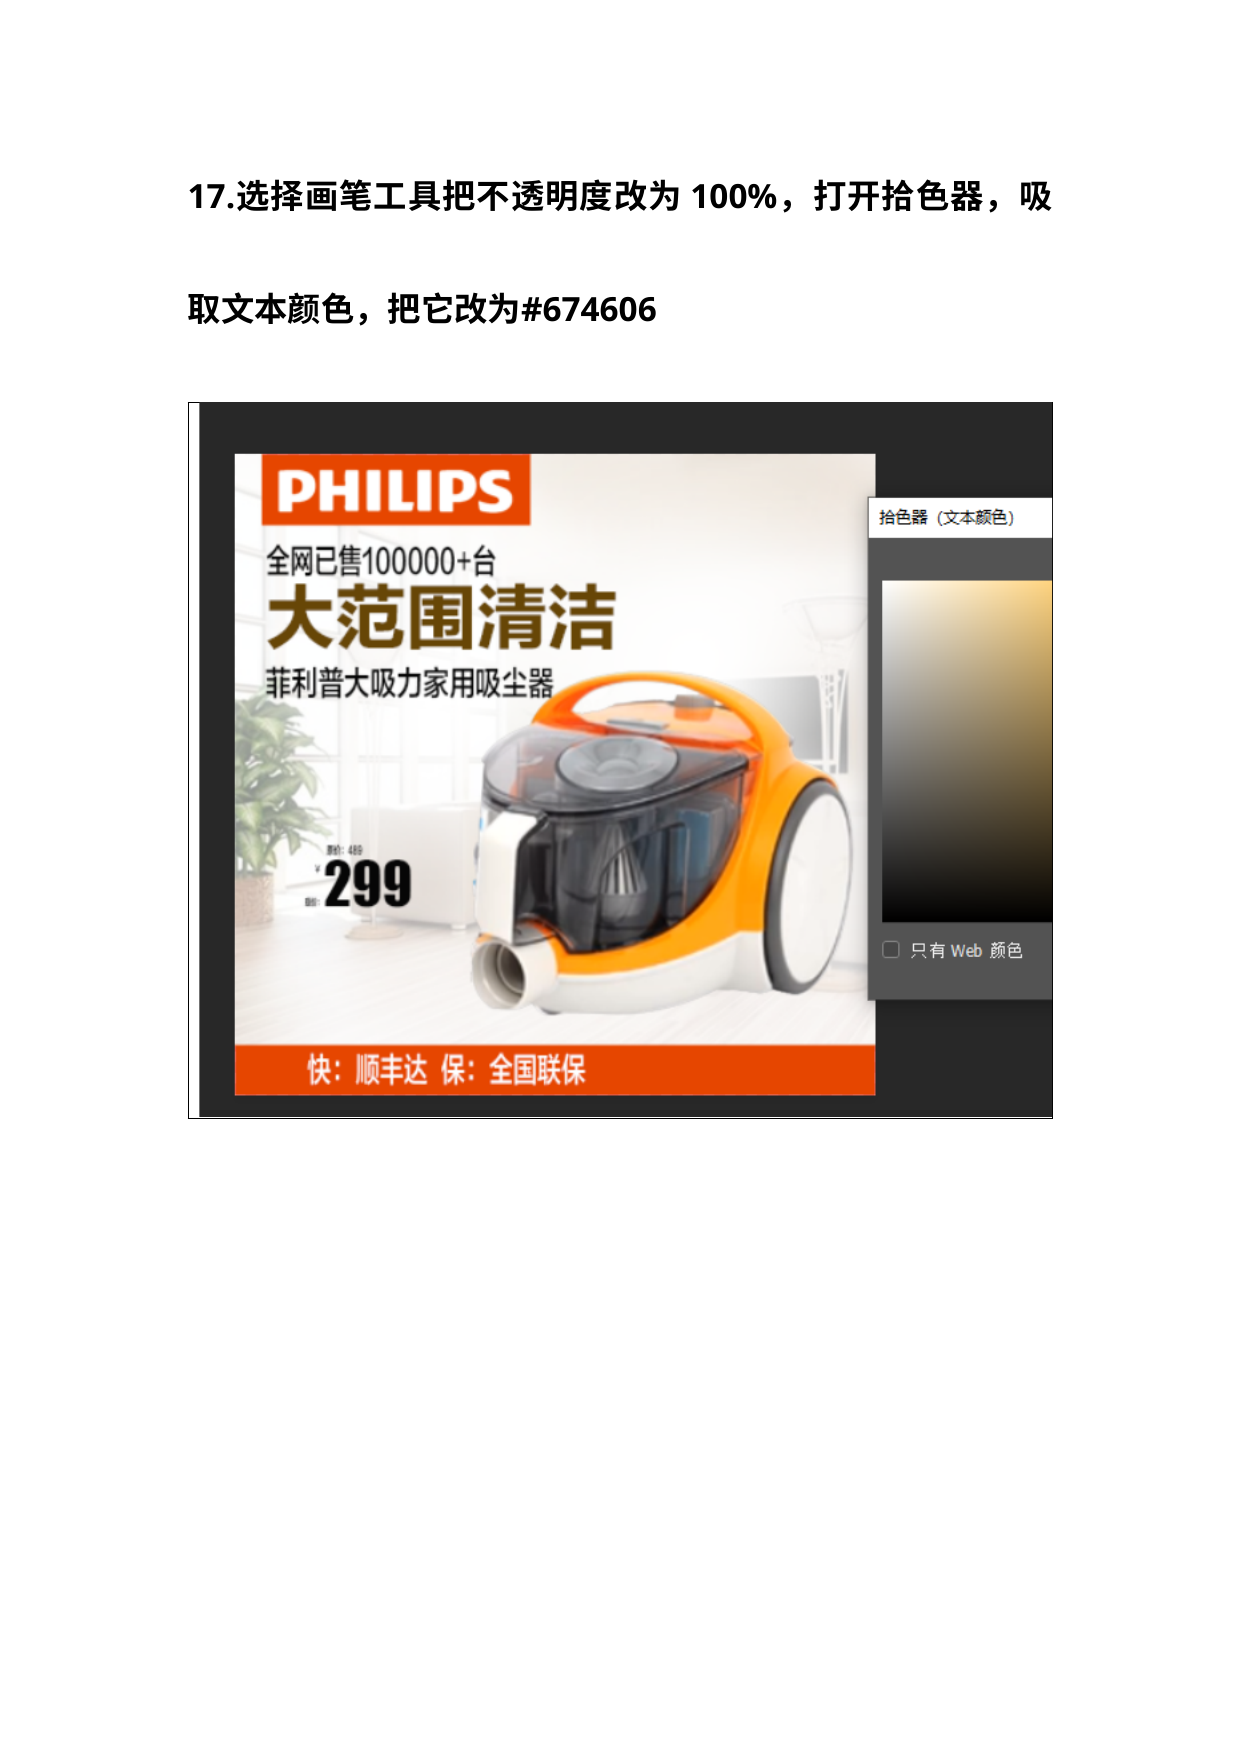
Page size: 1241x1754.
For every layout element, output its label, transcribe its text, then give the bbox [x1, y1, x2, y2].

table_header [189, 403, 1052, 1118]
subtitle 17.选择画笔工具把不透明度改为100%，打开拾色器，吸取文本颜色，把它改为#674606 [187, 162, 1053, 339]
picture [199, 402, 1053, 1117]
